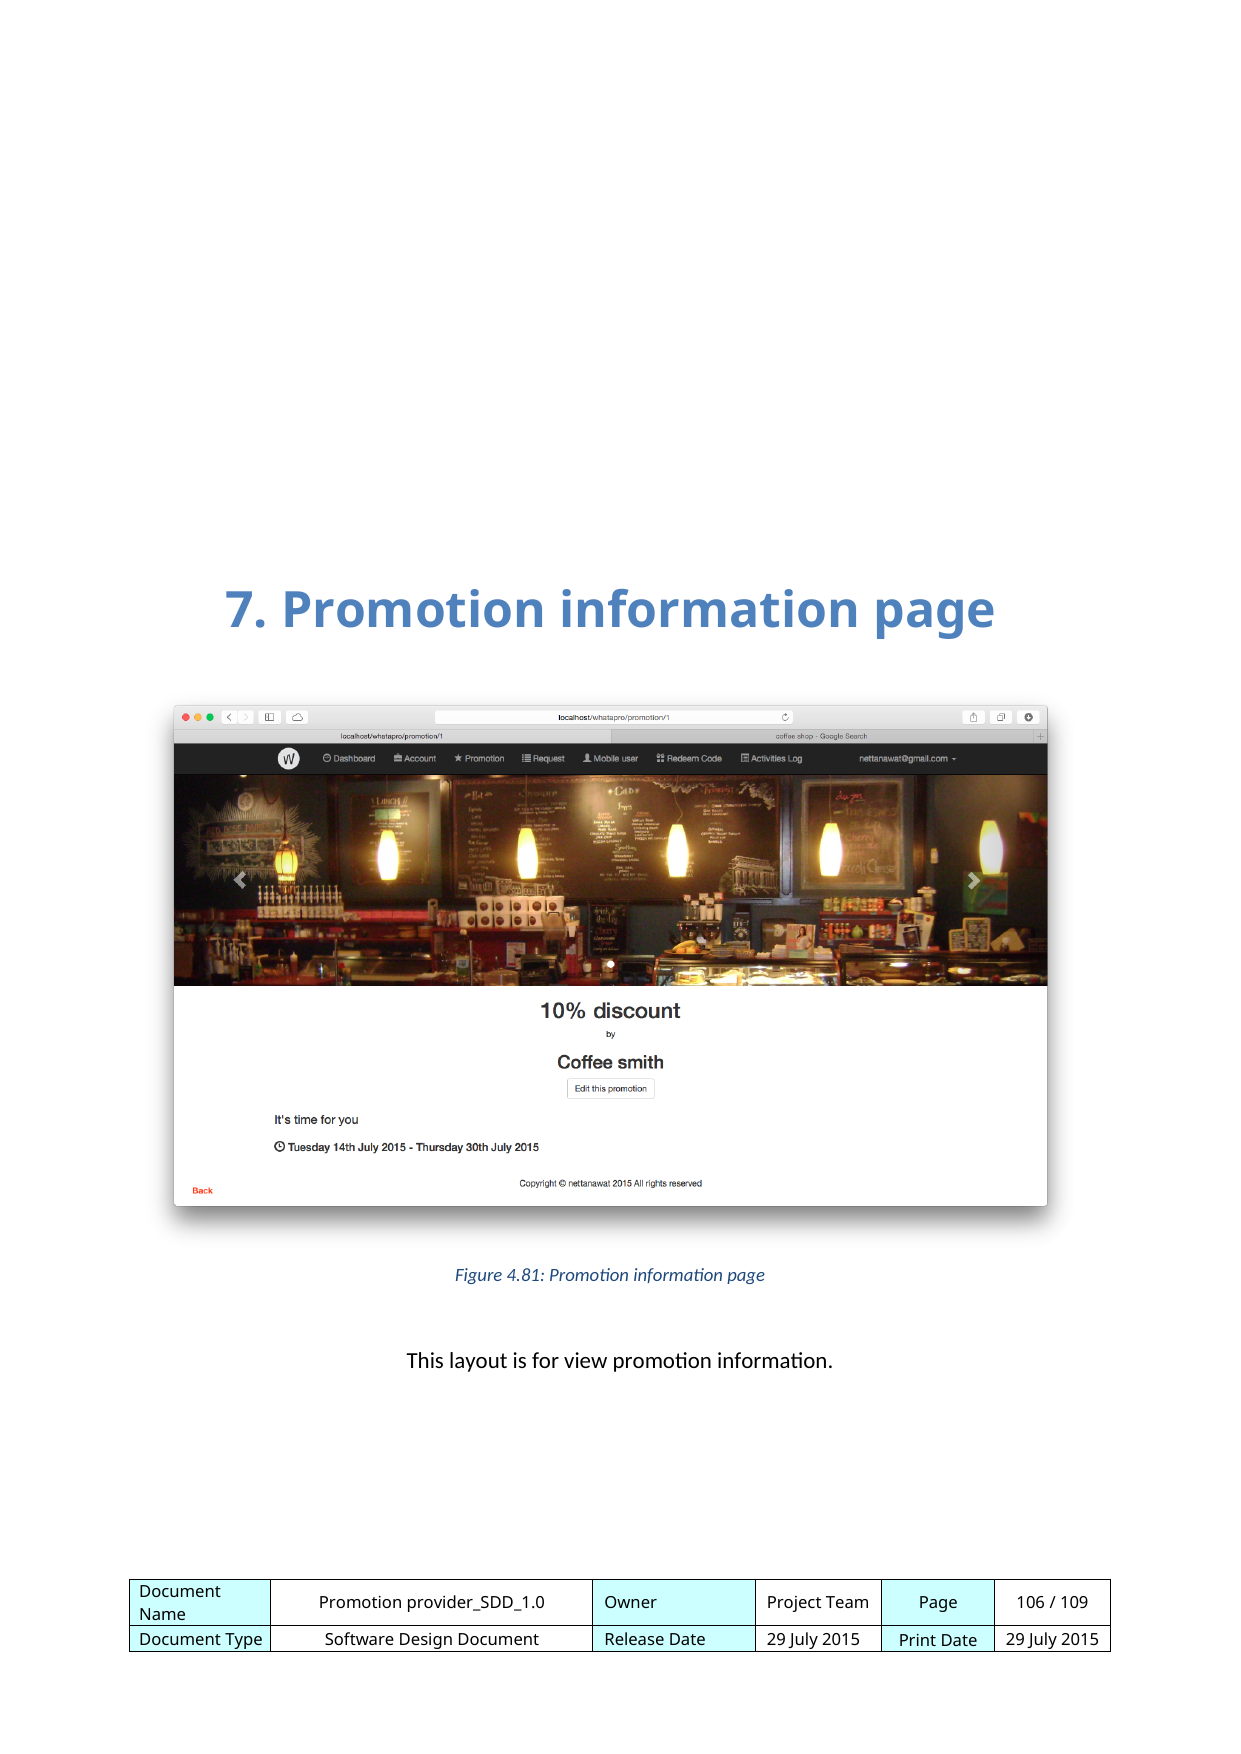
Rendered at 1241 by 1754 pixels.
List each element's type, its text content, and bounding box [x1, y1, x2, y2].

subtitle 7. Promotion information page [225, 574, 1090, 642]
picture [142, 686, 1074, 1249]
